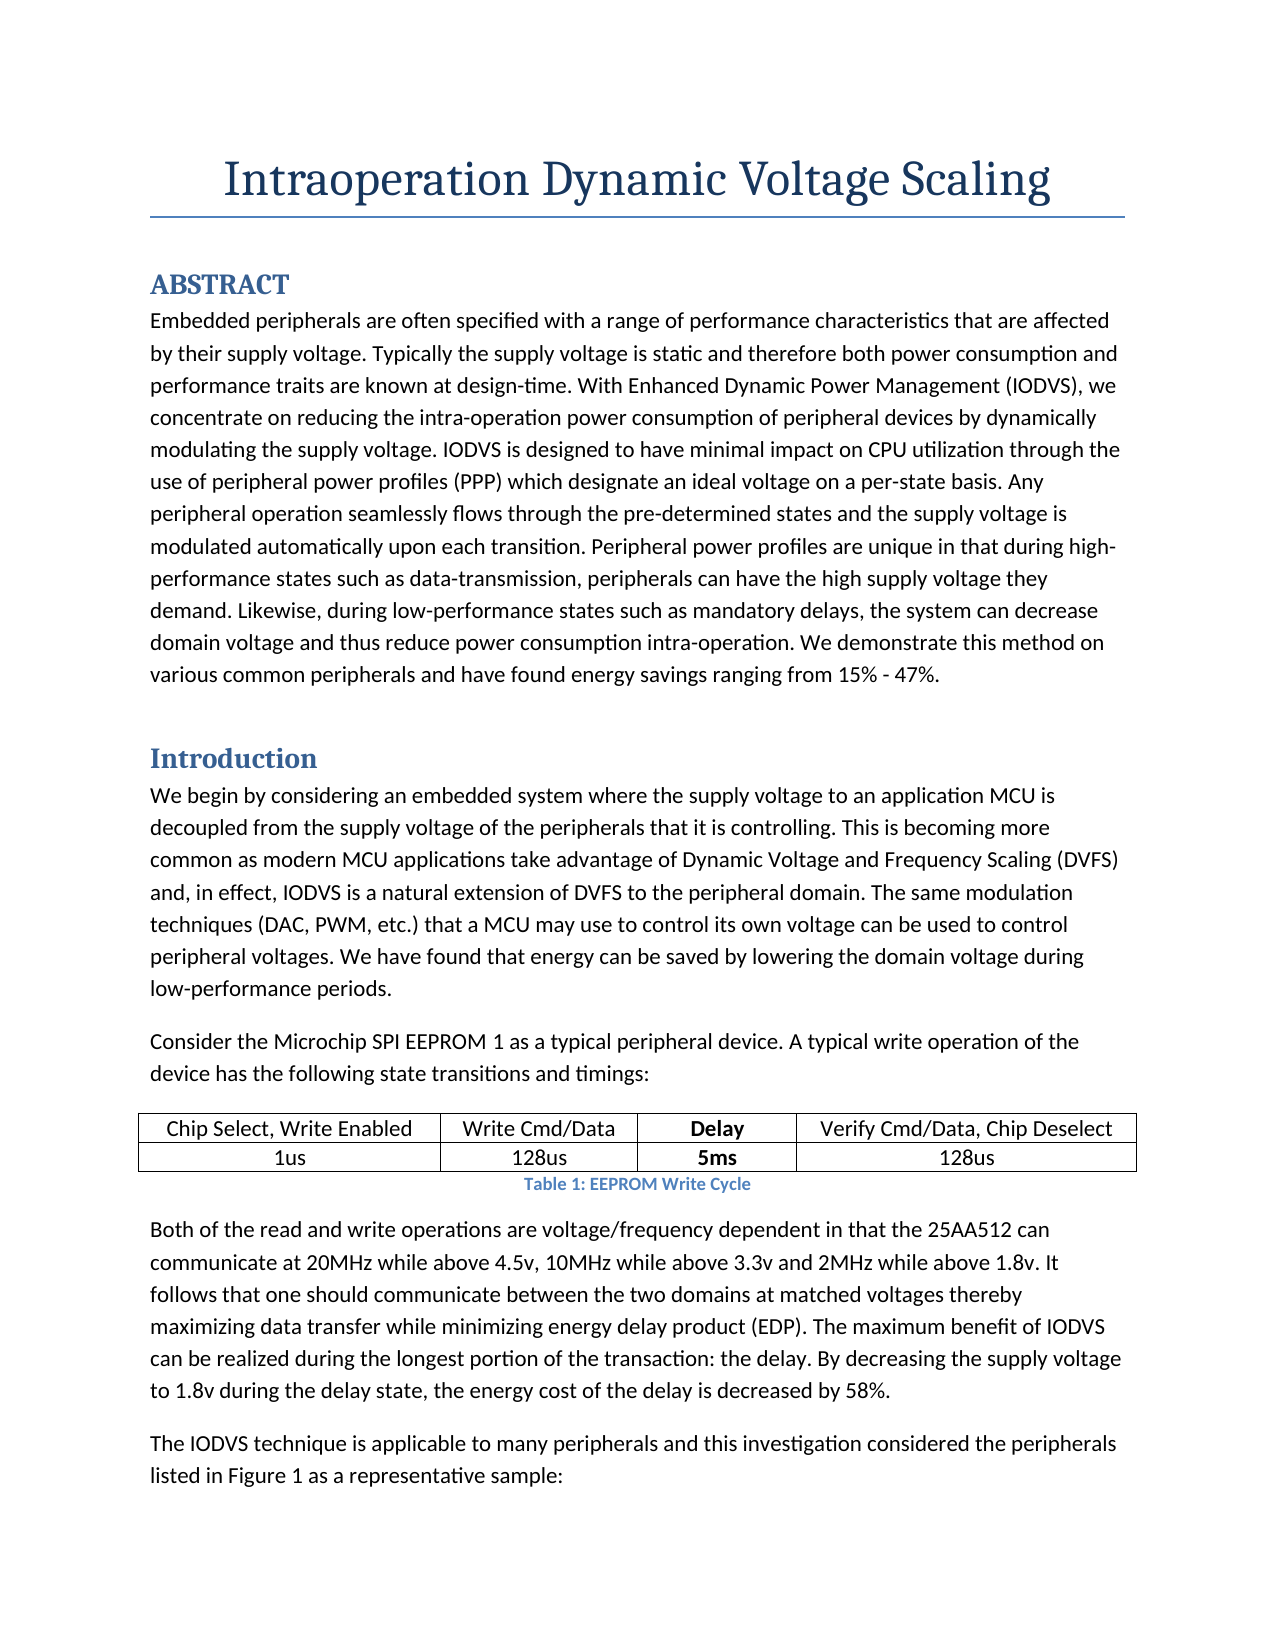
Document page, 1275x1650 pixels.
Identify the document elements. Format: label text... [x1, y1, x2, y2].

table_header Verify Cmd/Data, Chip Deselect [797, 1114, 1136, 1142]
table_header Write Cmd/Data [441, 1114, 637, 1142]
table_cell 1us [139, 1143, 440, 1171]
table_header Chip Select, Write Enabled [139, 1114, 440, 1142]
table_cell 128us [797, 1143, 1136, 1171]
table_cell 128us [441, 1143, 637, 1171]
subtitle ABSTRACT [150, 268, 1125, 301]
text Consider the Microchip SPI EEPROM as a typical peripheral device. A typical write operation of the device has the following state transitions and timings: [150, 1027, 1125, 1088]
text Embedded peripherals are often specified with a range of performance characteristics that are affected by their supply voltage. Typically the supply voltage is static and therefore both power consumption and performance traits are known at design-time. With Enhanced Dynamic Power Management (IODVS), we concentrate on reducing the intra-operation power consumption of peripheral devices by dynamically modulating the supply voltage. IODVS is designed to have minimal impact on CPU utilization through the use of peripheral power profiles (PPP) which designate an ideal voltage on a per-state basis. Any peripheral operation seamlessly flows through the pre-determined states and the supply voltage is modulated automatically upon each transition. Peripheral power profiles are unique in that during high-performance states such as data-transmission, peripherals can have the high supply voltage they demand. Likewise, during low-performance states such as mandatory delays, the system can decrease domain voltage and thus reduce power consumption intra-operation. We demonstrate this method on various common peripherals and have found energy savings ranging from 15% - 47%. [150, 306, 1125, 688]
text Both of the read and write operations are voltage/frequency dependent in that the 25AA512 can communicate at 20MHz while above 4.5v, 10MHz while above 3.3v and 2MHz while above 1.8v. It follows that one should communicate between the two domains at matched voltages thereby maximizing data transfer while minimizing energy delay product (EDP). The maximum benefit of IODVS can be realized during the longest portion of the transaction: the delay. By decreasing the supply voltage to 1.8v during the delay state, the energy cost of the delay is decreased by 58%. [150, 1216, 1125, 1404]
text We begin by considering an embedded system where the supply voltage to an application MCU is decoupled from the supply voltage of the peripherals that it is controlling. This is becoming more common as modern MCU applications take advantage of Dynamic Voltage and Frequency Scaling (DVFS) and, in effect, IODVS is a natural extension of DVFS to the peripheral domain. The same modulation techniques (DAC, PWM, etc.) that a MCU may use to control its own voltage can be used to control peripheral voltages. We have found that energy can be saved by lowering the domain voltage during low-performance periods. [150, 781, 1125, 1002]
table_header Delay [638, 1114, 796, 1142]
title Intraoperation Dynamic Voltage Scaling [150, 150, 1125, 216]
table_cell 5ms [638, 1143, 796, 1171]
subtitle Introduction [150, 743, 1125, 776]
text The IODVS technique is applicable to many peripherals and this investigation considered the peripherals listed in Figure 1 as a representative sample: [150, 1429, 1125, 1490]
